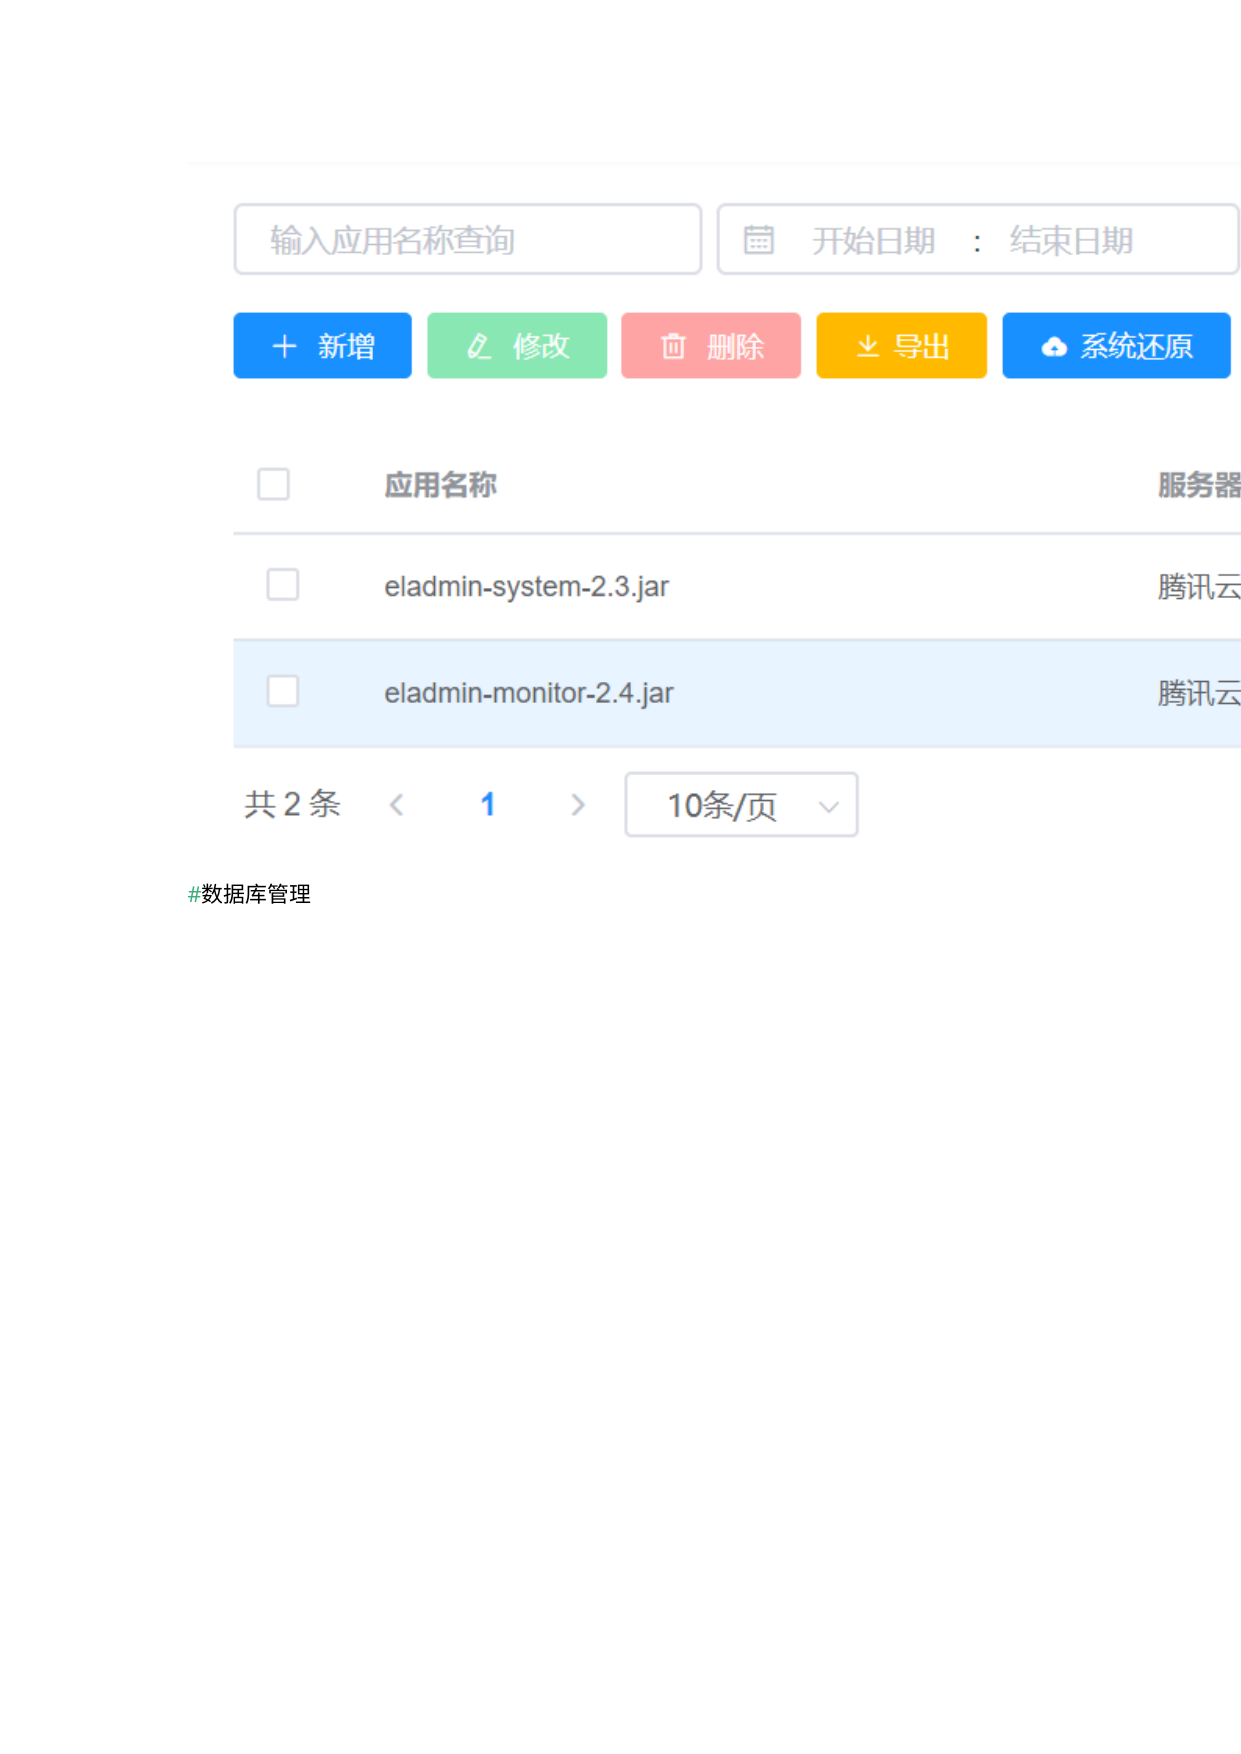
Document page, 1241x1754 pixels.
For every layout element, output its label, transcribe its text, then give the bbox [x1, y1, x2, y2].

text #数据库管理 [187, 877, 1053, 909]
picture [187, 162, 1241, 858]
